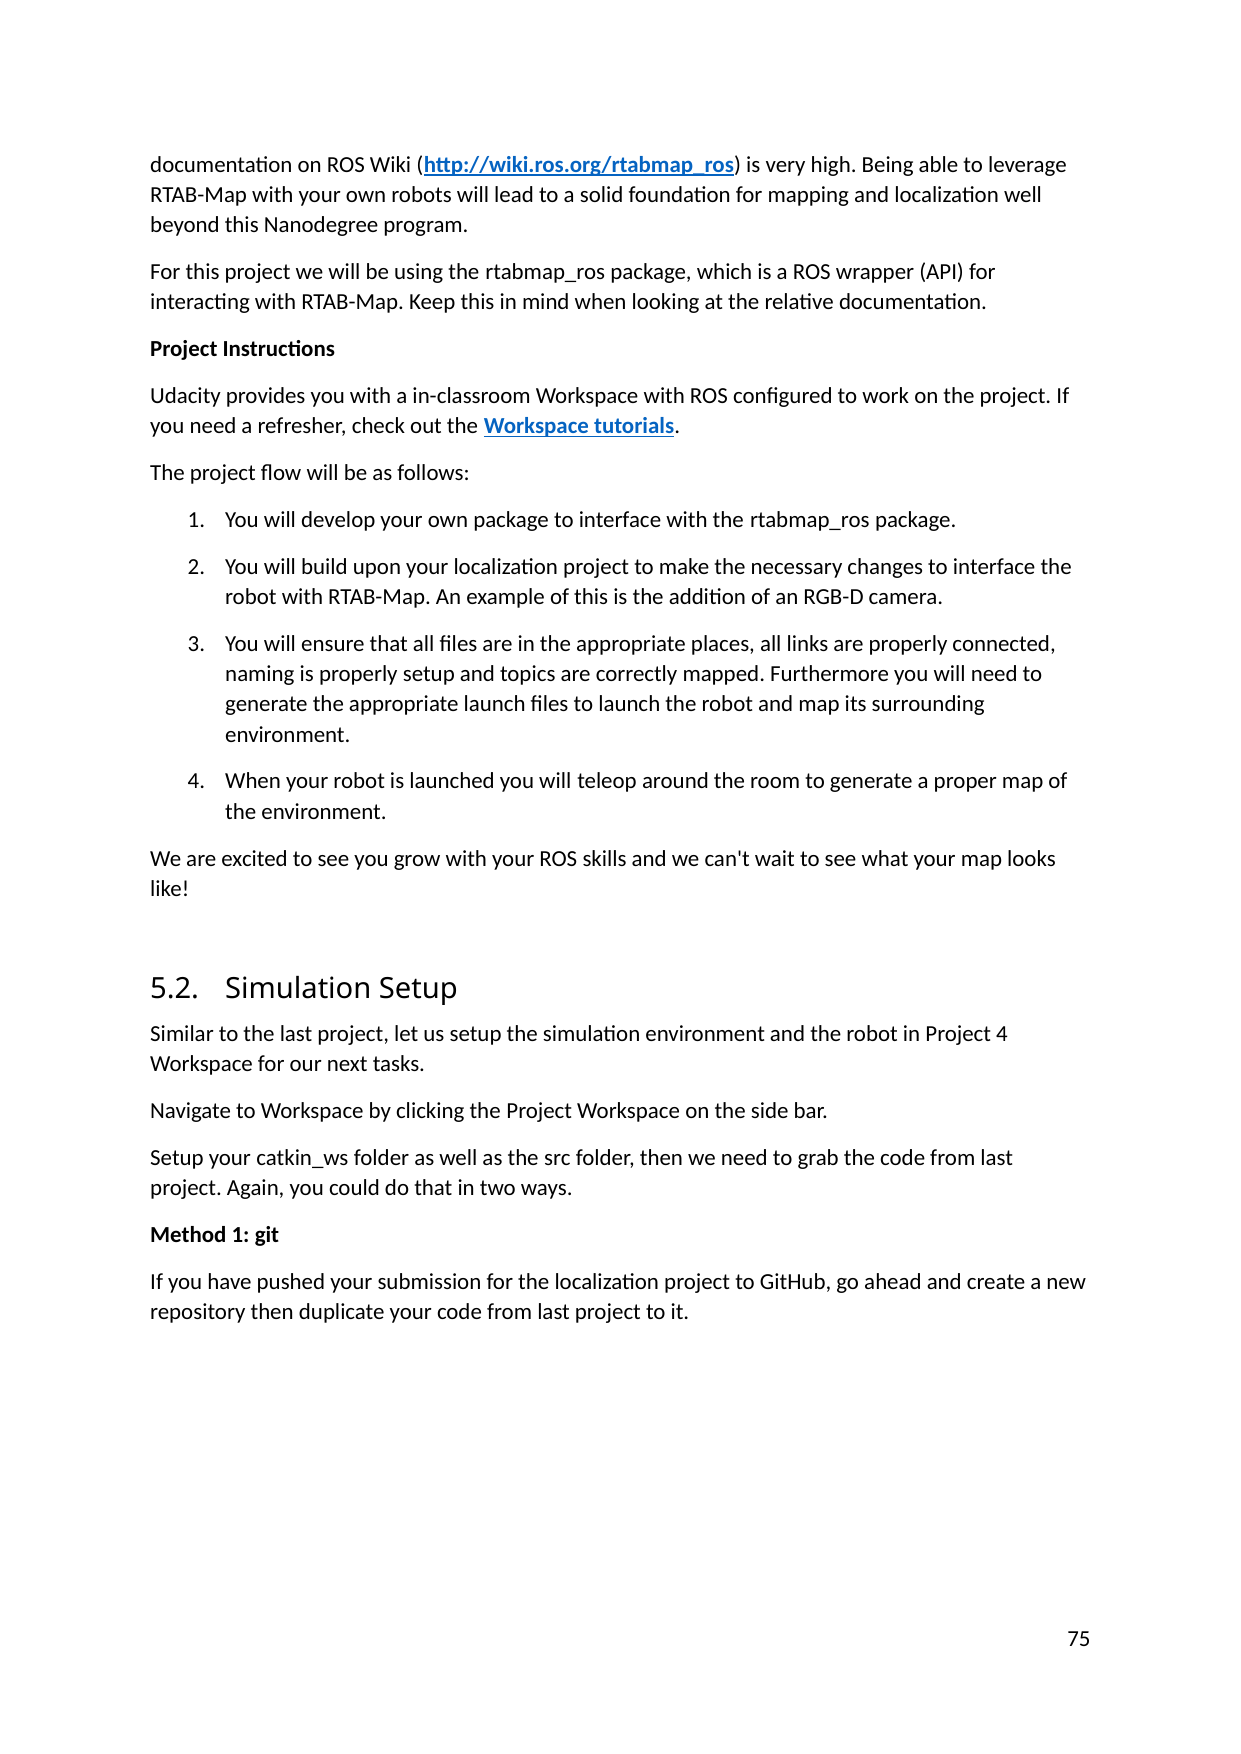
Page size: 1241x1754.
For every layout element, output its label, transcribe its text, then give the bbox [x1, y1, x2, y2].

text Project Instructions [150, 334, 1090, 362]
subtitle Simulation Setup [150, 968, 1090, 1007]
text Udacity provides you with a in-classroom Workspace with ROS configured to work on the project. If you need a refresher, check out the Workspace tutorials. [150, 381, 1090, 439]
text We are excited to see you grow with your ROS skills and we can't wait to see what your map looks like! [150, 844, 1090, 902]
text If you have pushed your submission for the localization project to GitHub, go ahead and create a new repository then duplicate your code from last project to it. [150, 1267, 1090, 1325]
list You will develop your own package to interface with the rtabmap_ros package. [187, 505, 1090, 533]
list You will build upon your localization project to make the necessary changes to interface the robot with RTAB-Map. An example of this is the addition of an RGB-D camera. [187, 552, 1090, 610]
text For this project we will be using the rtabmap_ros package, which is a ROS wrapper (API) for interacting with RTAB-Map. Keep this in mind when looking at the relative documentation. [150, 257, 1090, 316]
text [150, 150, 1090, 238]
text Setup your catkin_ws folder as well as the src folder, then we need to grab the code from last project. Again, you could do that in two ways. [150, 1143, 1090, 1201]
list When your robot is launched you will teleop around the room to generate a proper map of the environment. [187, 767, 1090, 825]
text Similar to the last project, let us setup the simulation environment and the robot in Project 4 Workspace for our next tasks. [150, 1019, 1090, 1077]
text The project flow will be as follows: [150, 458, 1090, 486]
text Method 1: git [150, 1220, 1090, 1248]
text Navigate to Workspace by clicking the Project Workspace on the side bar. [150, 1096, 1090, 1124]
list You will ensure that all files are in the appropriate places, all links are properly connected, naming is properly setup and topics are correctly mapped. Furthermore you will need to generate the appropriate launch files to launch the robot and map its surrounding environment. [187, 629, 1090, 748]
